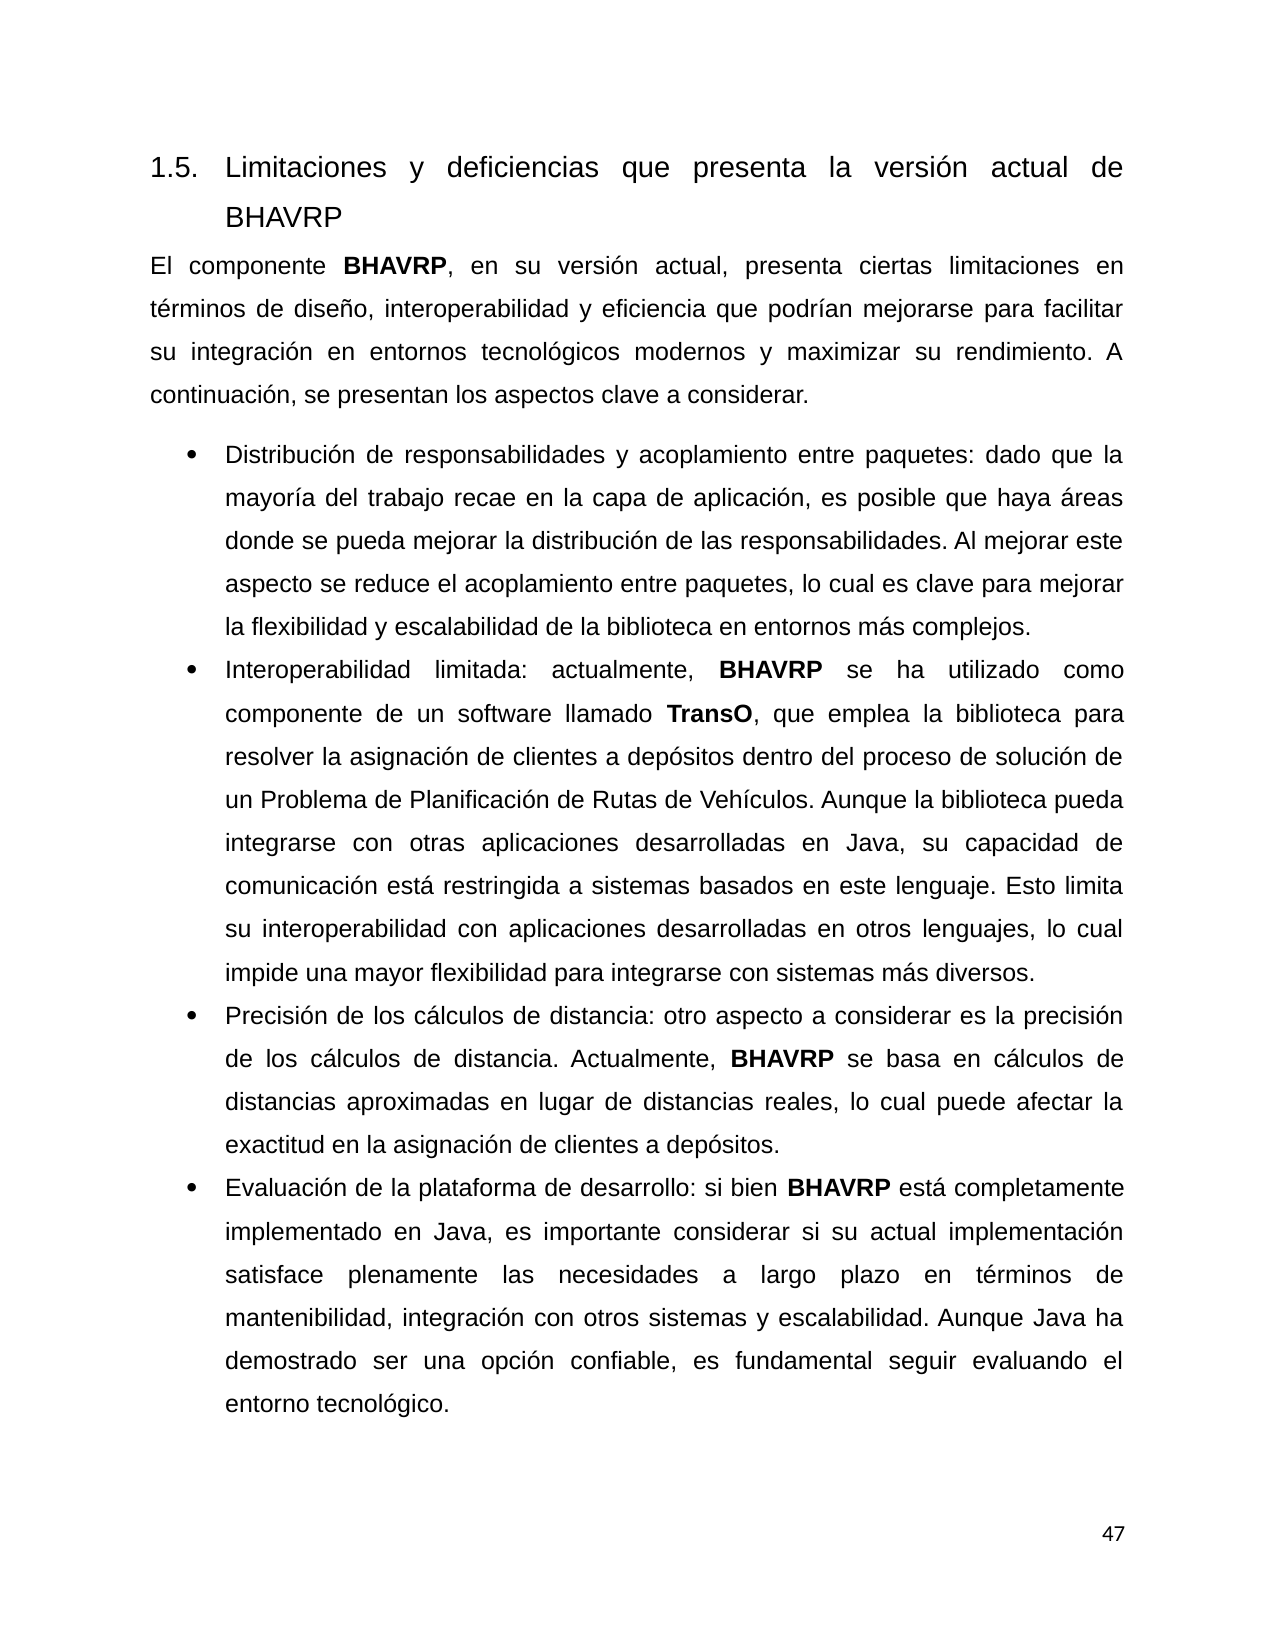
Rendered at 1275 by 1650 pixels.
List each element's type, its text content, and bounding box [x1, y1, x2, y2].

list Distribución de responsabilidades y acoplamiento entre paquetes: dado que la mayoría del trabajo recae en la capa de aplicación, es posible que haya áreas donde se pueda mejorar la distribución de las responsabilidades. Al mejorar este aspecto se reduce el acoplamiento entre paquetes, lo cual es clave para mejorar la flexibilidad y escalabilidad de la biblioteca en entornos más complejos. [187, 440, 1125, 641]
subtitle Limitaciones y deficiencias que presenta la versión actual de BHAVRP [150, 150, 1125, 234]
text El componente BHAVRP, en su versión actual, presenta ciertas limitaciones en términos de diseño, interoperabilidad y eficiencia que podrían mejorarse para facilitar su integración en entornos tecnológicos modernos y maximizar su rendimiento. A continuación, se presentan los aspectos clave a considerar. [150, 251, 1125, 409]
list Evaluación de la plataforma de desarrollo: si bien BHAVRP está completamente implementado en Java, es importante considerar si su actual implementación satisface plenamente las necesidades a largo plazo en términos de mantenibilidad, integración con otros sistemas y escalabilidad. Aunque Java ha demostrado ser una opción confiable, es fundamental seguir evaluando el entorno tecnológico. [187, 1173, 1125, 1418]
list Precisión de los cálculos de distancia: otro aspecto a considerar es la precisión de los cálculos de distancia. Actualmente, BHAVRP se basa en cálculos de distancias aproximadas en lugar de distancias reales, lo cual puede afectar la exactitud en la asignación de clientes a depósitos. [187, 1001, 1125, 1159]
list Interoperabilidad limitada: actualmente, BHAVRP se ha utilizado como componente de un software llamado TransO, que emplea la biblioteca para resolver la asignación de clientes a depósitos dentro del proceso de solución de un Problema de Planificación de Rutas de Vehículos. Aunque la biblioteca pueda integrarse con otras aplicaciones desarrolladas en Java, su capacidad de comunicación está restringida a sistemas basados en este lenguaje. Esto limita su interoperabilidad con aplicaciones desarrolladas en otros lenguajes, lo cual impide una mayor flexibilidad para integrarse con sistemas más diversos. [187, 656, 1125, 986]
